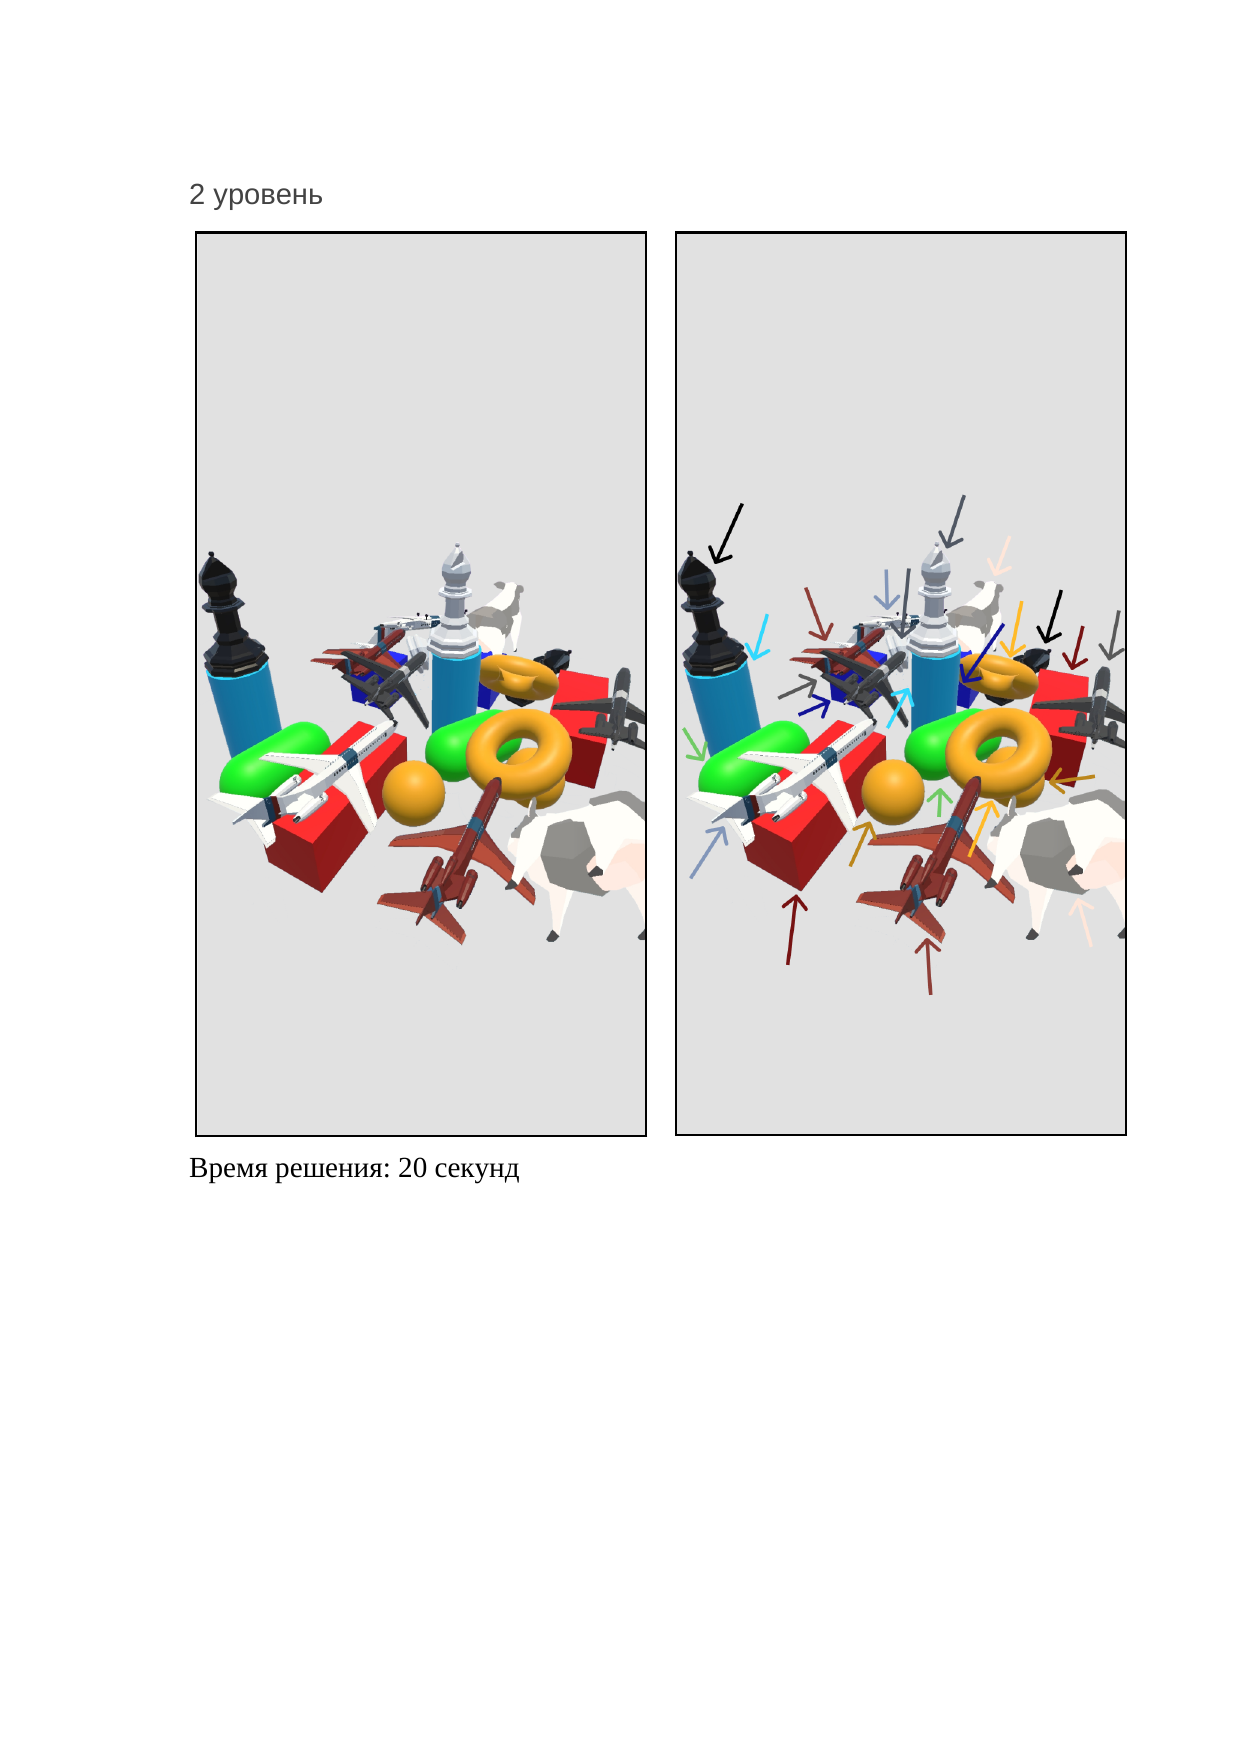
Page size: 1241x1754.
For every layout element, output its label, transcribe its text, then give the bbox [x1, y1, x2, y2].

picture [197, 234, 645, 1135]
table_header [666, 221, 1137, 1148]
picture [677, 234, 1125, 1134]
text Время решения: 20 секунд [189, 1150, 1134, 1183]
subtitle 2 уровень [189, 177, 1134, 211]
table_header [186, 221, 664, 1148]
